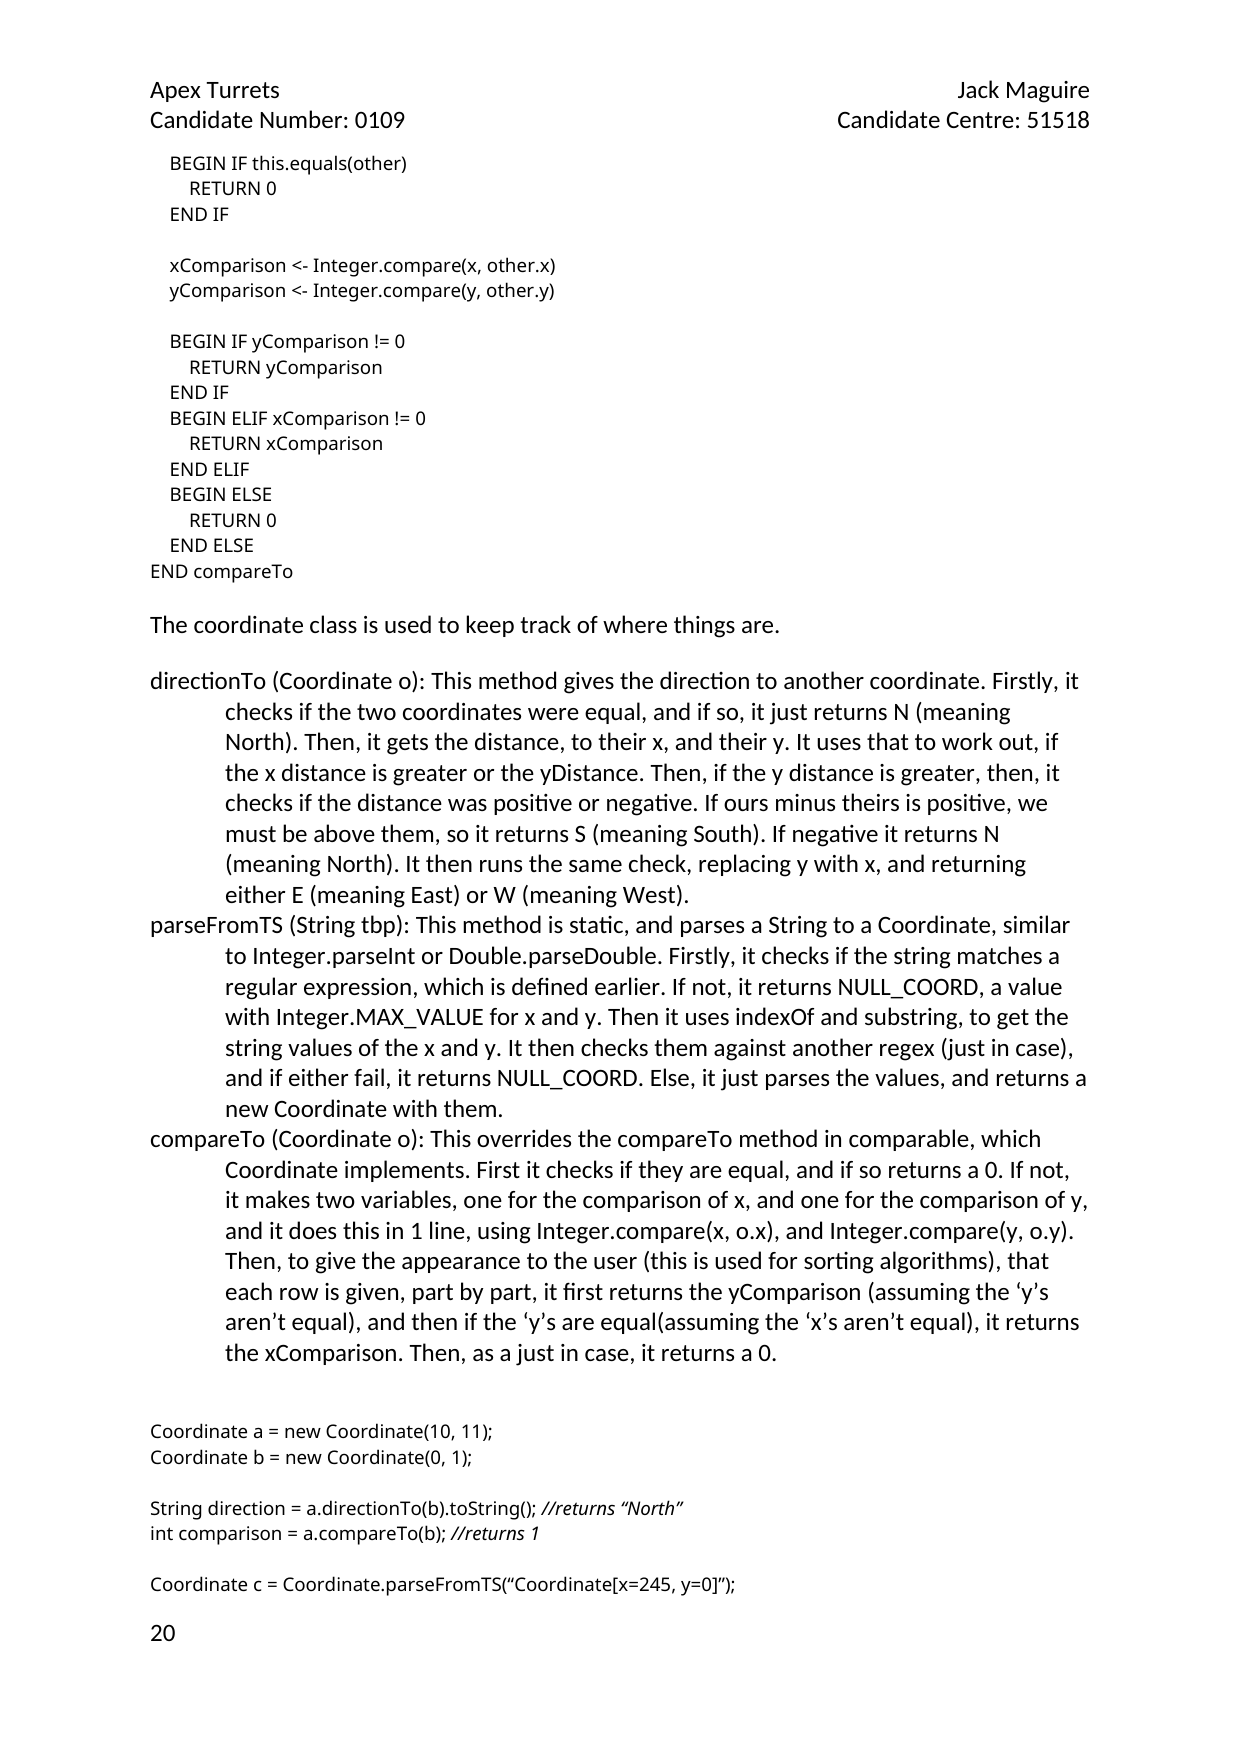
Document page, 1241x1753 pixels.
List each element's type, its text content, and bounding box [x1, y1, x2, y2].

text compareTo (Coordinate o): This overrides the compareTo method in comparable, which Coordinate implements. First it checks if they are equal, and if so returns a 0. If not, it makes two variables, one for the comparison of x, and one for the comparison of y, and it does this in 1 line, using Integer.compare(x, o.x), and Integer.compare(y, o.y). Then, to give the appearance to the user (this is used for sorting algorithms), that each row is given, part by part, it first returns the yComparison (assuming the ‘y’s aren’t equal), and then if the ‘y’s are equal(assuming the ‘x’s aren’t equal), it returns the xComparison. Then, as a just in case, it returns a 0. [150, 1123, 1090, 1367]
text yComparison <- Integer.compare(y, other.y) [150, 278, 1090, 303]
text RETURN yComparison [150, 354, 1090, 380]
text END ELIF [150, 456, 1090, 482]
text RETURN xComparison [150, 431, 1090, 456]
text The coordinate class is used to keep track of where things are. [150, 609, 1090, 640]
text BEGIN IF this.equals(other) [150, 150, 1090, 176]
text parseFromTS (String tbp): This method is static, and parses a String to a Coordinate, similar to Integer.parseInt or Double.parseDouble. Firstly, it checks if the string matches a regular expression, which is defined earlier. If not, it returns NULL_COORD, a value with Integer.MAX_VALUE for x and y. Then it uses indexOf and substring, to get the string values of the x and y. It then checks them against another regex (just in case), and if either fail, it returns NULL_COORD. Else, it just parses the values, and returns a new Coordinate with them. [150, 909, 1090, 1123]
text BEGIN ELSE [150, 482, 1090, 507]
text END IF [150, 380, 1090, 405]
text BEGIN IF yComparison != 0 [150, 329, 1090, 354]
text Coordinate c = Coordinate.parseFromTS(“Coordinate[x=245, y=0]”); [150, 1572, 1090, 1597]
text RETURN 0 [150, 176, 1090, 201]
text END compareTo [150, 558, 1090, 584]
text directionTo (Coordinate o): This method gives the direction to another coordinate. Firstly, it checks if the two coordinates were equal, and if so, it just returns N (meaning North). Then, it gets the distance, to their x, and their y. It uses that to work out, if the x distance is greater or the yDistance. Then, if the y distance is greater, then, it checks if the distance was positive or negative. If ours minus theirs is positive, we must be above them, so it returns S (meaning South). If negative it returns N (meaning North). It then runs the same check, replacing y with x, and returning either E (meaning East) or W (meaning West). [150, 665, 1090, 909]
text END ELSE [150, 533, 1090, 558]
text BEGIN ELIF xComparison != 0 [150, 405, 1090, 431]
text xComparison <- Integer.compare(x, other.x) [150, 252, 1090, 278]
text int comparison = a.compareTo(b); //returns 1 [150, 1521, 1090, 1546]
text Coordinate a = new Coordinate(10, 11); [150, 1418, 1090, 1444]
text String direction = a.directionTo(b).toString(); //returns “North” [150, 1495, 1090, 1521]
text RETURN 0 [150, 507, 1090, 533]
text Coordinate b = new Coordinate(0, 1); [150, 1444, 1090, 1469]
text END IF [150, 201, 1090, 227]
